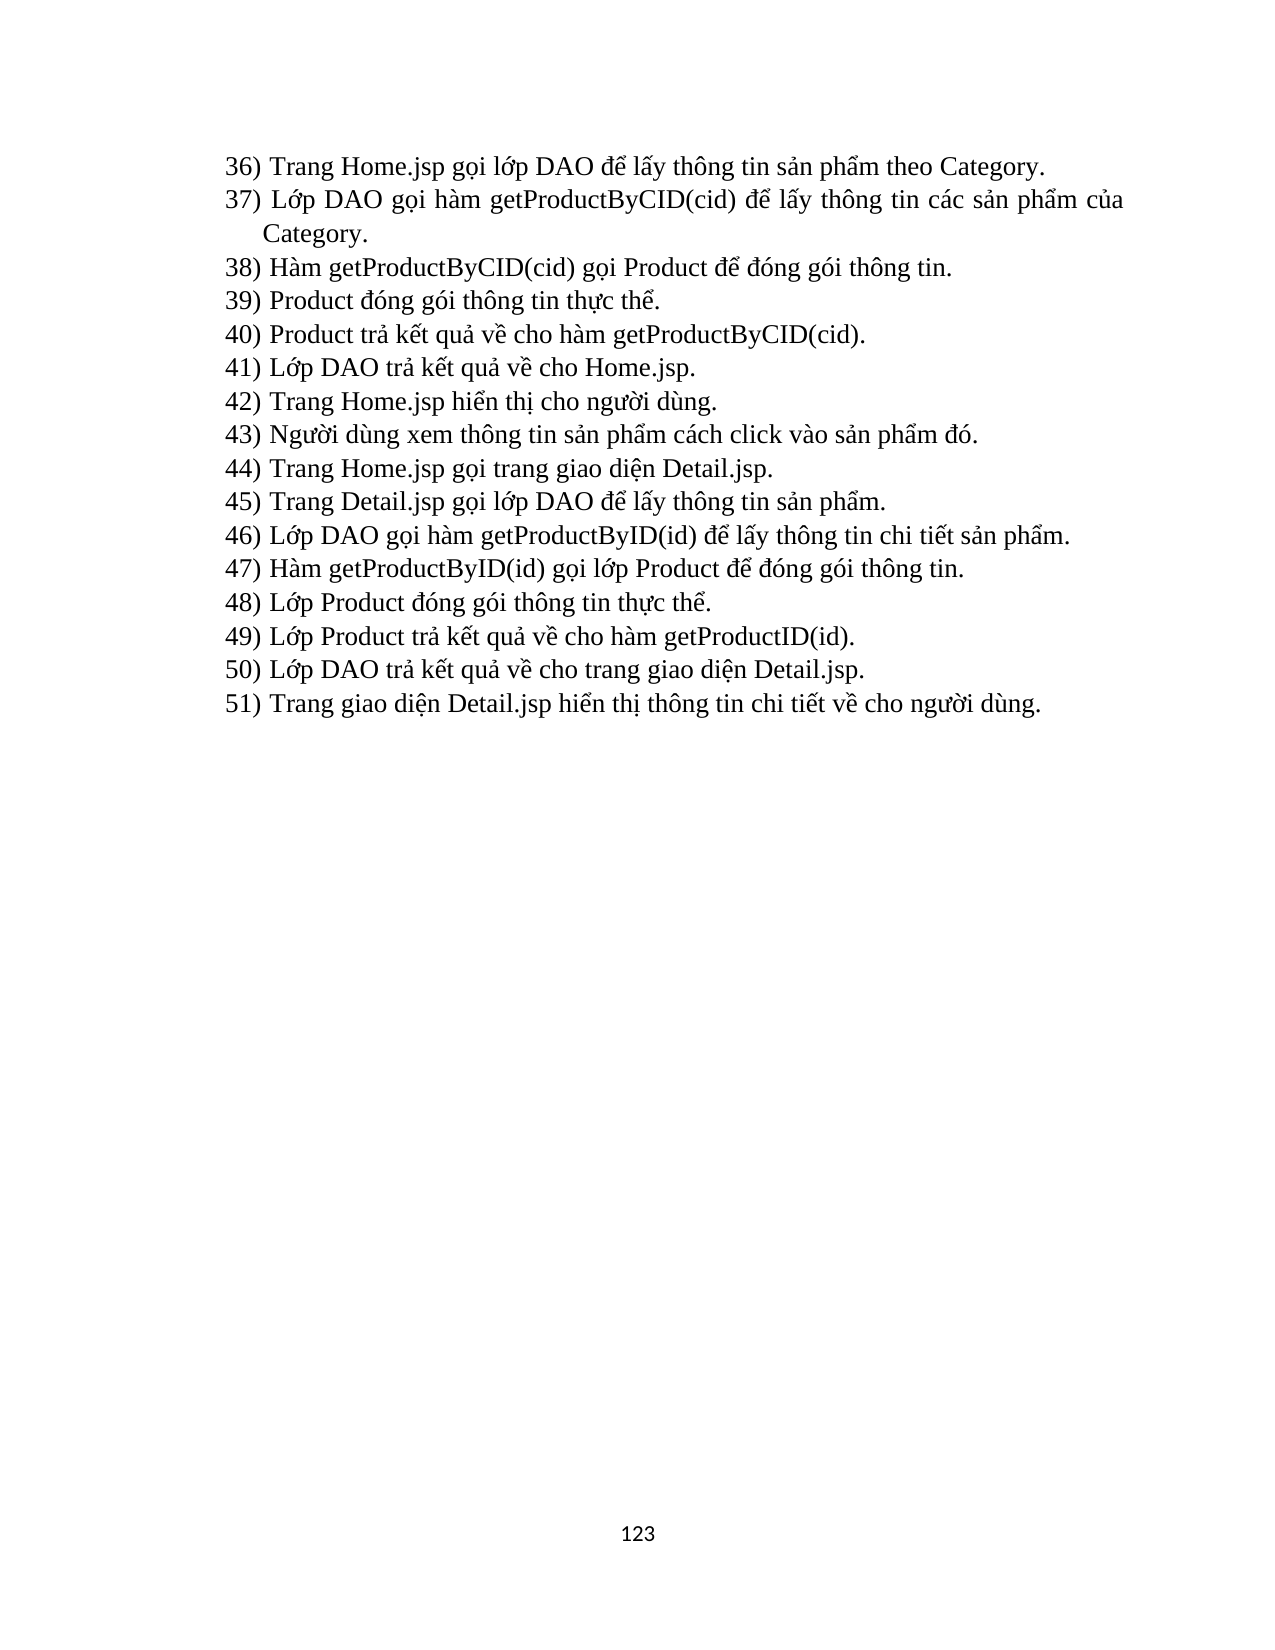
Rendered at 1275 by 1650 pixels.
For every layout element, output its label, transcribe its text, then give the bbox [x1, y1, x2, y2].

list Product đóng gói thông tin thực thể. [225, 284, 1125, 315]
list Product trả kết quả về cho hàm getProductByCID(cid). [225, 318, 1125, 349]
list Trang Home.jsp gọi trang giao diện Detail.jsp. [225, 452, 1125, 483]
list Lớp DAO gọi hàm getProductByCID(cid) để lấy thông tin các sản phẩm của Category. [225, 183, 1125, 248]
list Hàm getProductByID(id) gọi lớp Product để đóng gói thông tin. [225, 552, 1125, 584]
list Trang Home.jsp hiển thị cho người dùng. [225, 385, 1125, 416]
list Trang giao diện Detail.jsp hiển thị thông tin chi tiết về cho người dùng. [225, 687, 1125, 718]
list Lớp DAO trả kết quả về cho trang giao diện Detail.jsp. [225, 653, 1125, 684]
list Lớp DAO trả kết quả về cho Home.jsp. [225, 351, 1125, 382]
list Lớp DAO gọi hàm getProductByID(id) để lấy thông tin chi tiết sản phẩm. [225, 519, 1125, 550]
list Hàm getProductByCID(cid) gọi Product để đóng gói thông tin. [225, 251, 1125, 282]
list Lớp Product trả kết quả về cho hàm getProductID(id). [225, 619, 1125, 651]
list Trang Home.jsp gọi lớp DAO để lấy thông tin sản phẩm theo Category. [225, 150, 1125, 181]
list Trang Detail.jsp gọi lớp DAO để lấy thông tin sản phẩm. [225, 485, 1125, 517]
list Lớp Product đóng gói thông tin thực thể. [225, 586, 1125, 617]
list Người dùng xem thông tin sản phẩm cách click vào sản phẩm đó. [225, 418, 1125, 449]
